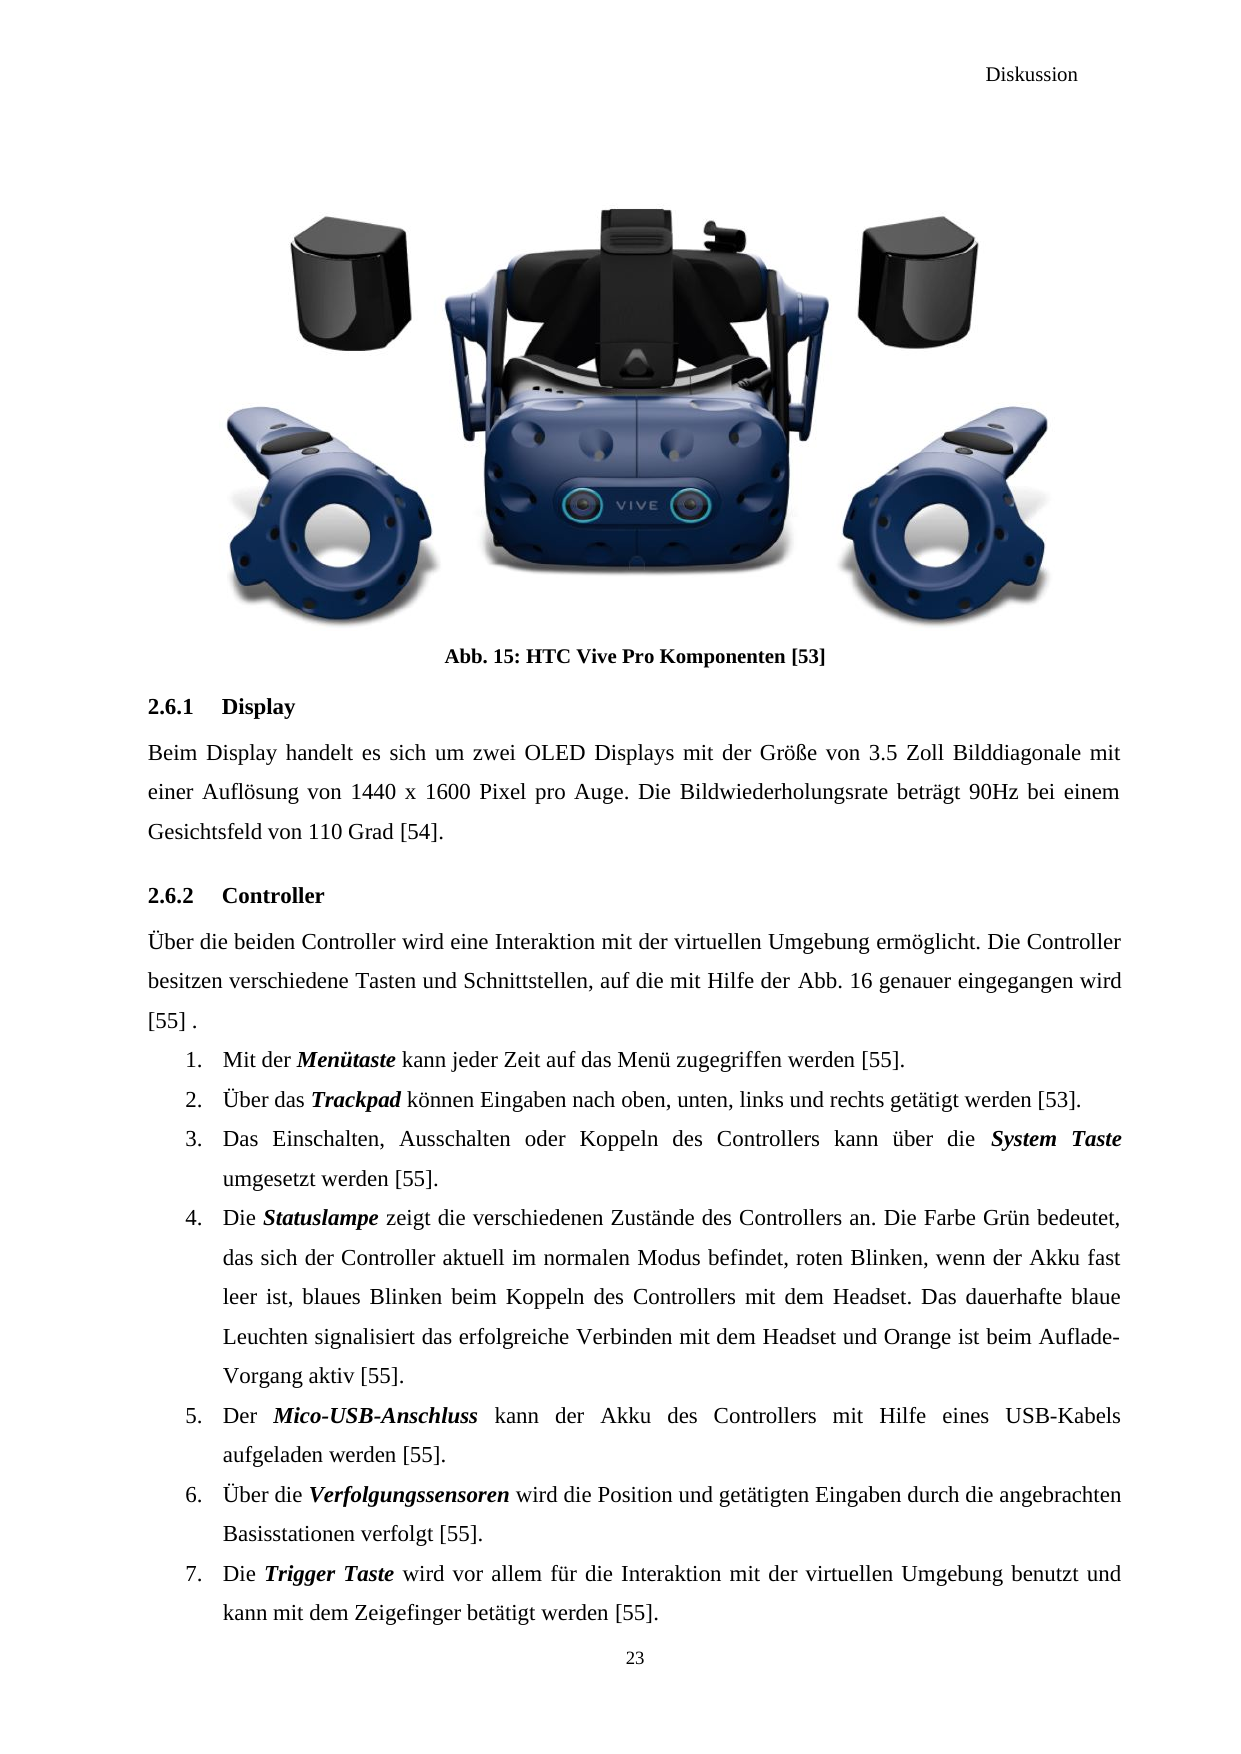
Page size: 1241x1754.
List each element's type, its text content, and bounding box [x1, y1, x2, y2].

text Abb. 15: HTC Vive Pro Komponenten [148, 644, 1122, 668]
list Der Mico-USB-Anschluss kann der Akku des Controllers mit Hilfe eines USB-Kabels aufgeladen werden . [185, 1402, 1122, 1468]
list Über das Trackpad können Eingaben nach oben, unten, links und rechts getätigt werden [53]. [185, 1086, 1122, 1112]
list Die Trigger Taste wird vor allem für die Interaktion mit der virtuellen Umgebung benutzt und kann mit dem Zeigefinger betätigt werden . [185, 1560, 1122, 1626]
subtitle Display [148, 693, 1122, 719]
text Beim Display handelt es sich um zwei OLED Displays mit der Größe von 3.5 Zoll Bilddiagonale mit einer Auflösung von 1440 x 1600 Pixel pro Auge. Die Bildwiederholungsrate beträgt 90Hz bei einem Gesichtsfeld von 110 Grad . [148, 739, 1122, 844]
list Über die Verfolgungssensoren wird die Position und getätigten Eingaben durch die angebrachten Basisstationen verfolgt . [185, 1481, 1122, 1547]
list Mit der Menütaste kann jeder Zeit auf das Menü zugegriffen werden . [185, 1046, 1122, 1073]
text Über die beiden Controller wird eine Interaktion mit der virtuellen Umgebung ermöglicht. Die Controller besitzen verschiedene Tasten und Schnittstellen, auf die mit Hilfe der Abb. 16 genauer eingegangen wird . [148, 928, 1122, 1033]
list Die Statuslampe zeigt die verschiedenen Zustände des Controllers an. Die Farbe Grün bedeutet, das sich der Controller aktuell im normalen Modus befindet, roten Blinken, wenn der Akku fast leer ist, blaues Blinken beim Koppeln des Controllers mit dem Headset. Das dauerhafte blaue Leuchten signalisiert das erfolgreiche Verbinden mit dem Headset und Orange ist beim Auflade- Vorgang aktiv . [185, 1204, 1122, 1389]
list Das Einschalten, Ausschalten oder Koppeln des Controllers kann über die System Taste umgesetzt werden . [185, 1125, 1122, 1191]
subtitle Controller [148, 882, 1122, 909]
picture [188, 187, 1082, 631]
